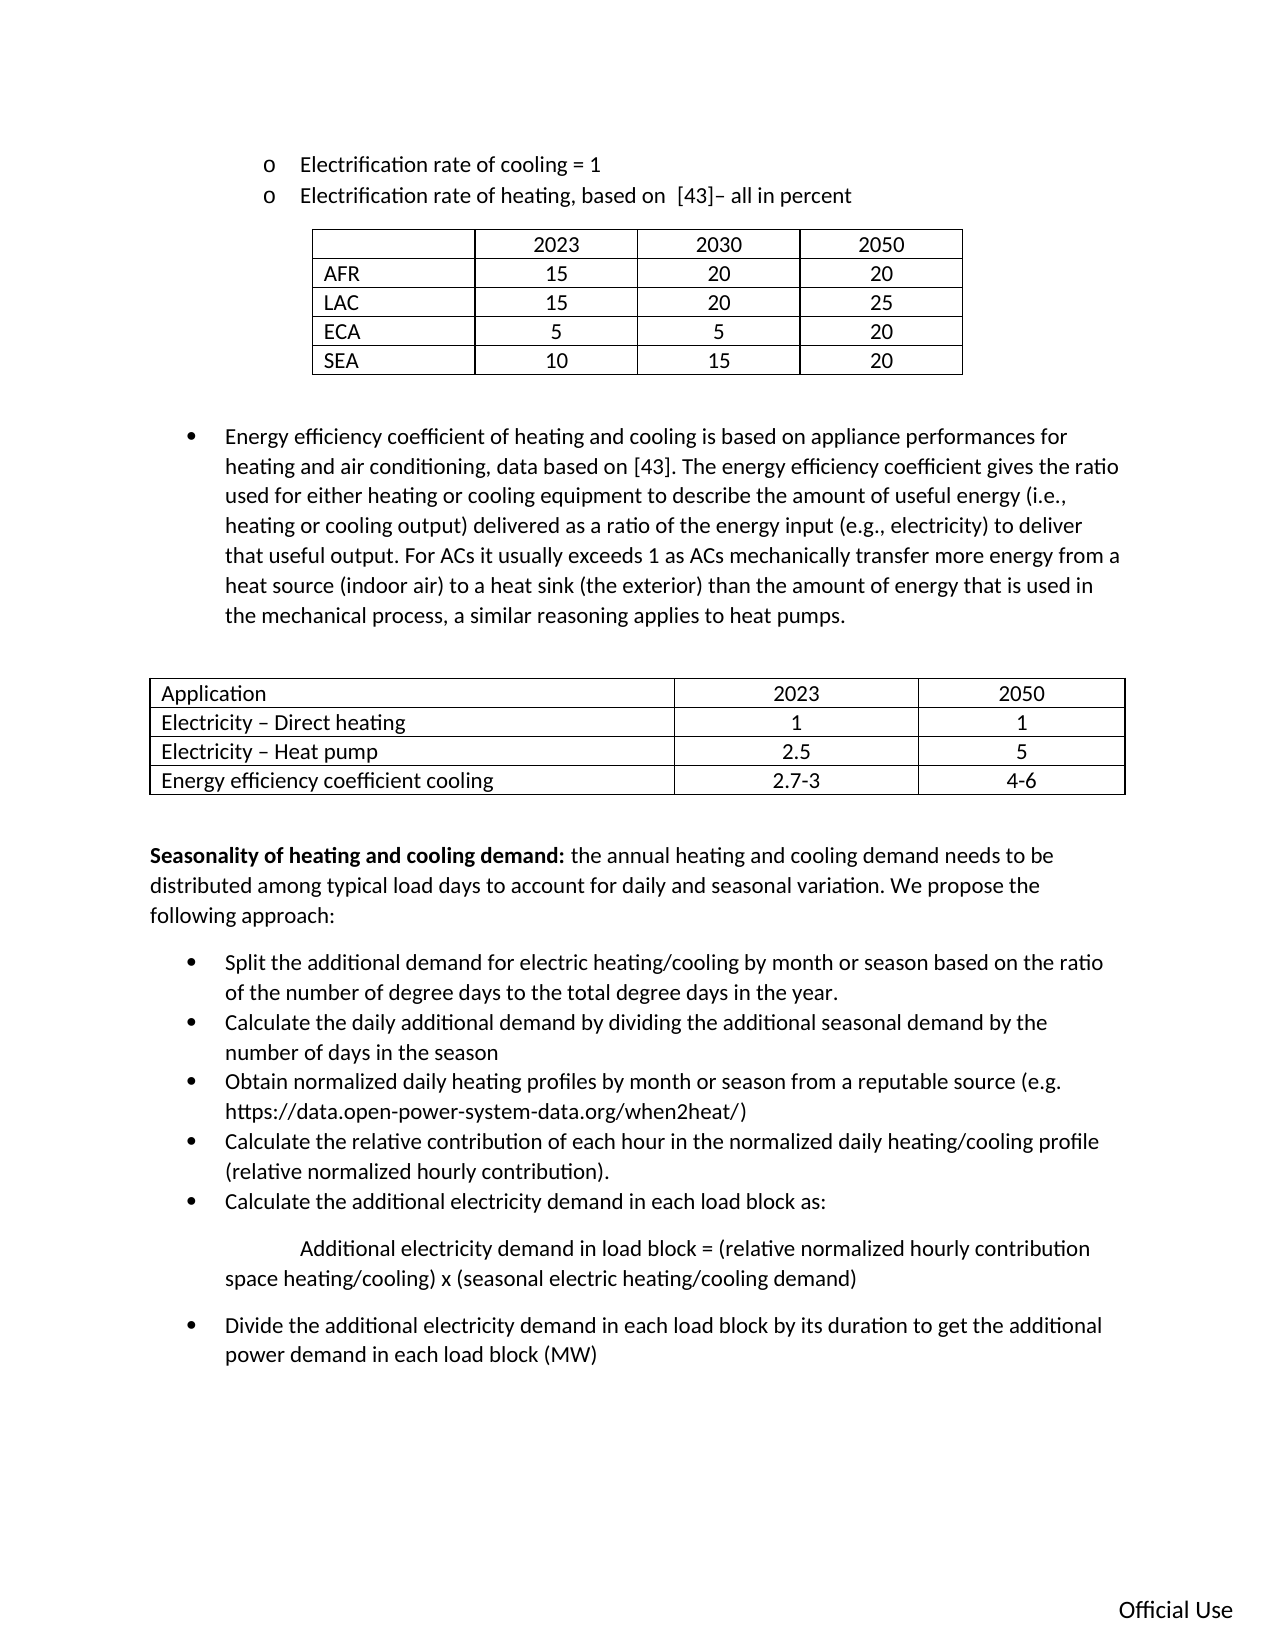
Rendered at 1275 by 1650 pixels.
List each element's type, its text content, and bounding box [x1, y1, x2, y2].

list Split the additional demand for electric heating/cooling by month or season based on the ratio of the number of degree days to the total degree days in the year. [187, 948, 1125, 1006]
table_cell Electricity – Heat pump [151, 737, 674, 765]
list Electrification rate of heating, based on – all in percent [262, 181, 1125, 210]
list Calculate the daily additional demand by dividing the additional seasonal demand by the number of days in the season [187, 1008, 1125, 1066]
table_cell 5 [476, 317, 637, 345]
table_cell 10 [476, 346, 637, 374]
text Seasonality of heating and cooling demand: the annual heating and cooling demand needs to be distributed among typical load days to account for daily and seasonal variation. We propose the following approach: [150, 842, 1125, 929]
table_cell ECA [313, 317, 474, 345]
table_cell 5 [919, 737, 1124, 765]
table_cell 15 [638, 346, 799, 374]
table_header Application [151, 679, 674, 707]
table_cell LAC [313, 288, 474, 316]
list Divide the additional electricity demand in each load block by its duration to get the additional power demand in each load block (MW) [187, 1311, 1125, 1369]
table_cell Energy efficiency coefficient cooling [151, 766, 674, 794]
table_cell Electricity – Direct heating [151, 708, 674, 736]
table_header 2023 [476, 230, 637, 258]
table_header 2050 [919, 679, 1124, 707]
table_header [313, 230, 474, 258]
list Electrification rate of cooling = 1 [262, 150, 1125, 179]
table_cell AFR [313, 259, 474, 287]
text Additional electricity demand in load block = (relative normalized hourly contribution space heating/cooling) x (seasonal electric heating/cooling demand) [225, 1234, 1125, 1292]
table_cell 15 [476, 288, 637, 316]
table_cell 25 [801, 288, 962, 316]
table_cell 2.7-3 [675, 766, 918, 794]
table_cell 20 [801, 317, 962, 345]
table_cell 15 [476, 259, 637, 287]
table_header 2050 [801, 230, 962, 258]
table_cell 1 [919, 708, 1124, 736]
table_cell 5 [638, 317, 799, 345]
list Energy efficiency coefficient of heating and cooling is based on appliance performances for heating and air conditioning, data based on . The energy efficiency coefficient gives the ratio used for either heating or cooling equipment to describe the amount of useful energy (i.e., heating or cooling output) delivered as a ratio of the energy input (e.g., electricity) to deliver that useful output. For ACs it usually exceeds 1 as ACs mechanically transfer more energy from a heat source (indoor air) to a heat sink (the exterior) than the amount of energy that is used in the mechanical process, a similar reasoning applies to heat pumps. [187, 422, 1125, 629]
table_cell 4-6 [919, 766, 1124, 794]
table_cell 20 [801, 259, 962, 287]
table_cell 20 [638, 259, 799, 287]
table_cell 20 [801, 346, 962, 374]
table_header 2030 [638, 230, 799, 258]
list Calculate the additional electricity demand in each load block as: [187, 1187, 1125, 1215]
table_header 2023 [675, 679, 918, 707]
table_cell 2.5 [675, 737, 918, 765]
table_cell 20 [638, 288, 799, 316]
list Calculate the relative contribution of each hour in the normalized daily heating/cooling profile (relative normalized hourly contribution). [187, 1127, 1125, 1185]
list Obtain normalized daily heating profiles by month or season from a reputable source (e.g. https://data.open-power-system-data.org/when2heat/) [187, 1067, 1125, 1125]
table_cell SEA [313, 346, 474, 374]
table_cell 1 [675, 708, 918, 736]
